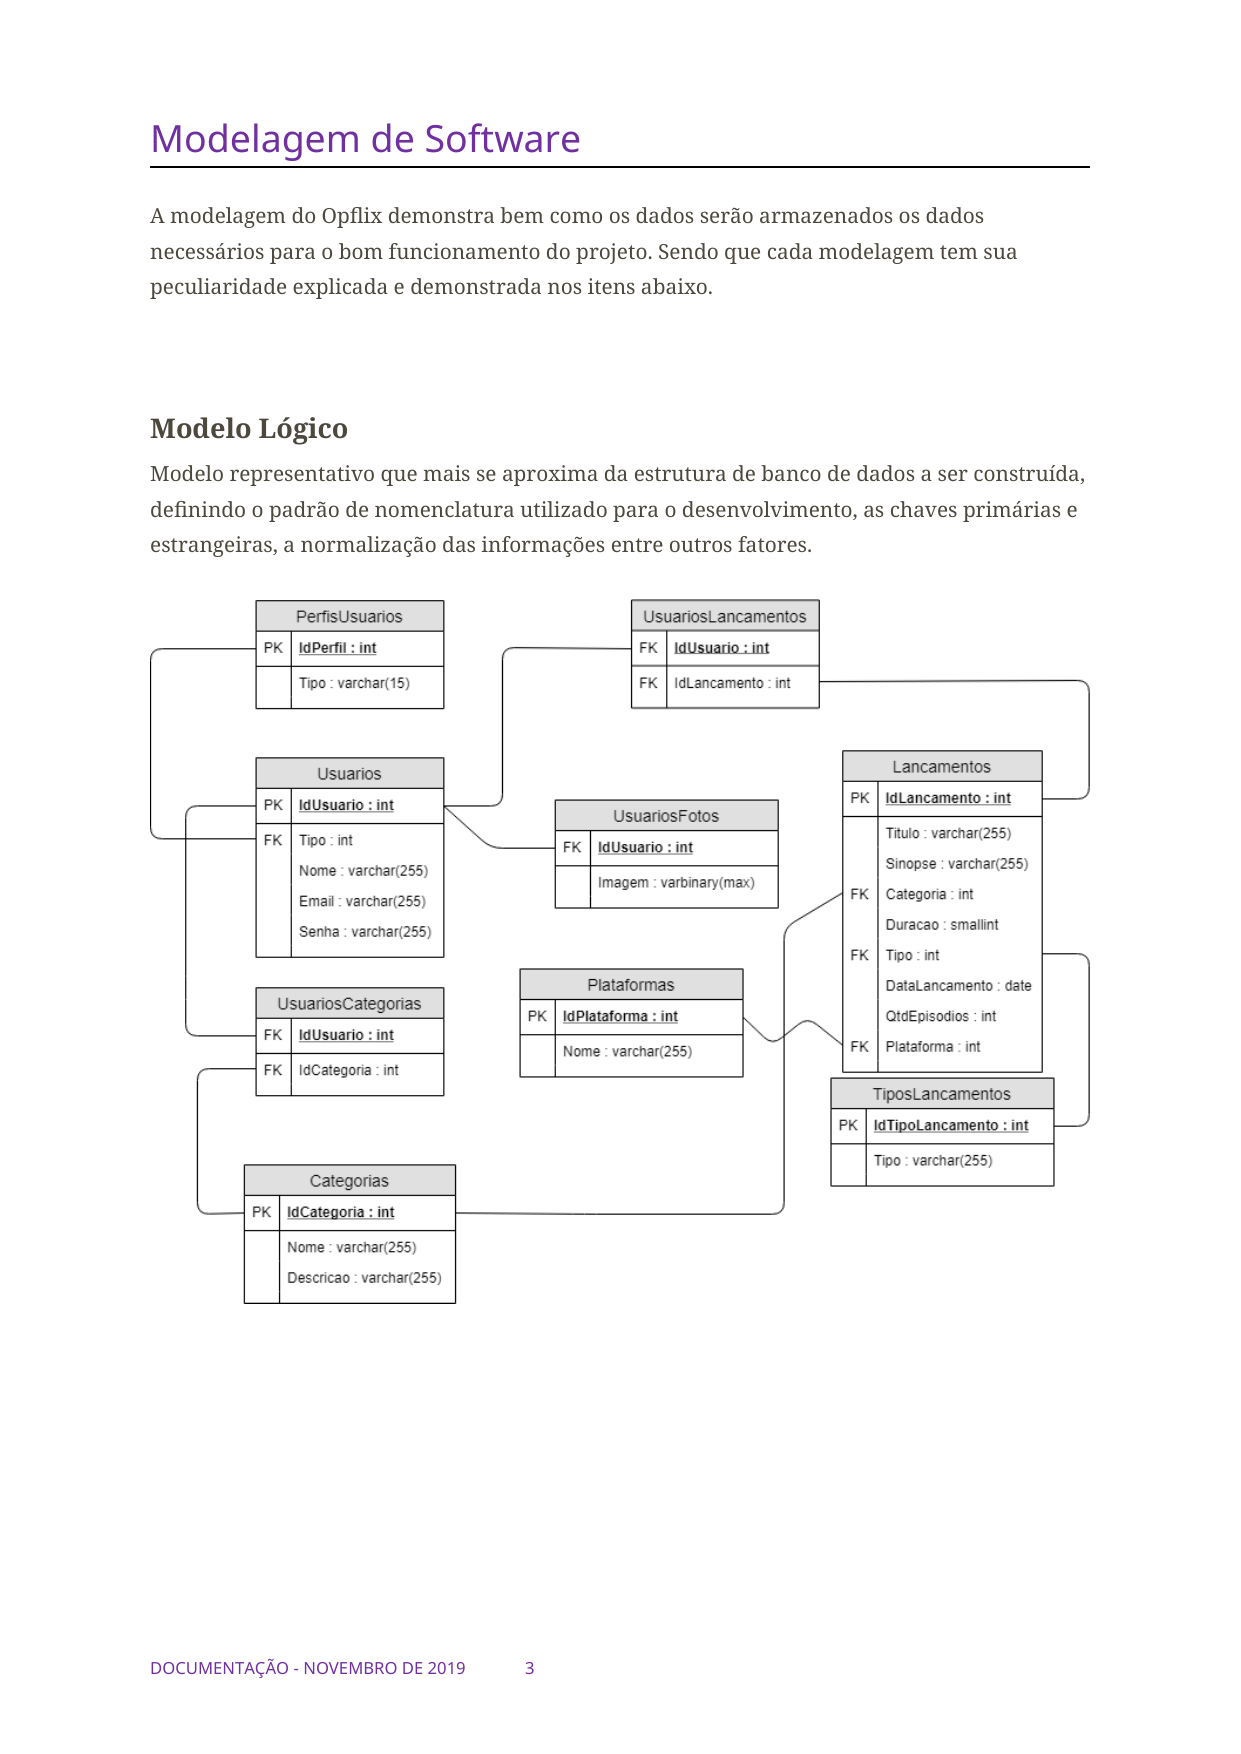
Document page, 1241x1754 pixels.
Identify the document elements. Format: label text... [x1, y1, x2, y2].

text A modelagem do Opflix demonstra bem como os dados serão armazenados os dados necessários para o bom funcionamento do projeto. Sendo que cada modelagem tem sua peculiaridade explicada e demonstrada nos itens abaixo. [150, 201, 1090, 301]
text Modelagem de Software [150, 112, 1090, 166]
picture [150, 599, 1091, 1304]
text Modelo Lógico [150, 410, 1090, 447]
text Modelo representativo que mais se aproxima da estrutura de banco de dados a ser construída, definindo o padrão de nomenclatura utilizado para o desenvolvimento, as chaves primárias e estrangeiras, a normalização das informações entre outros fatores. [150, 459, 1090, 559]
